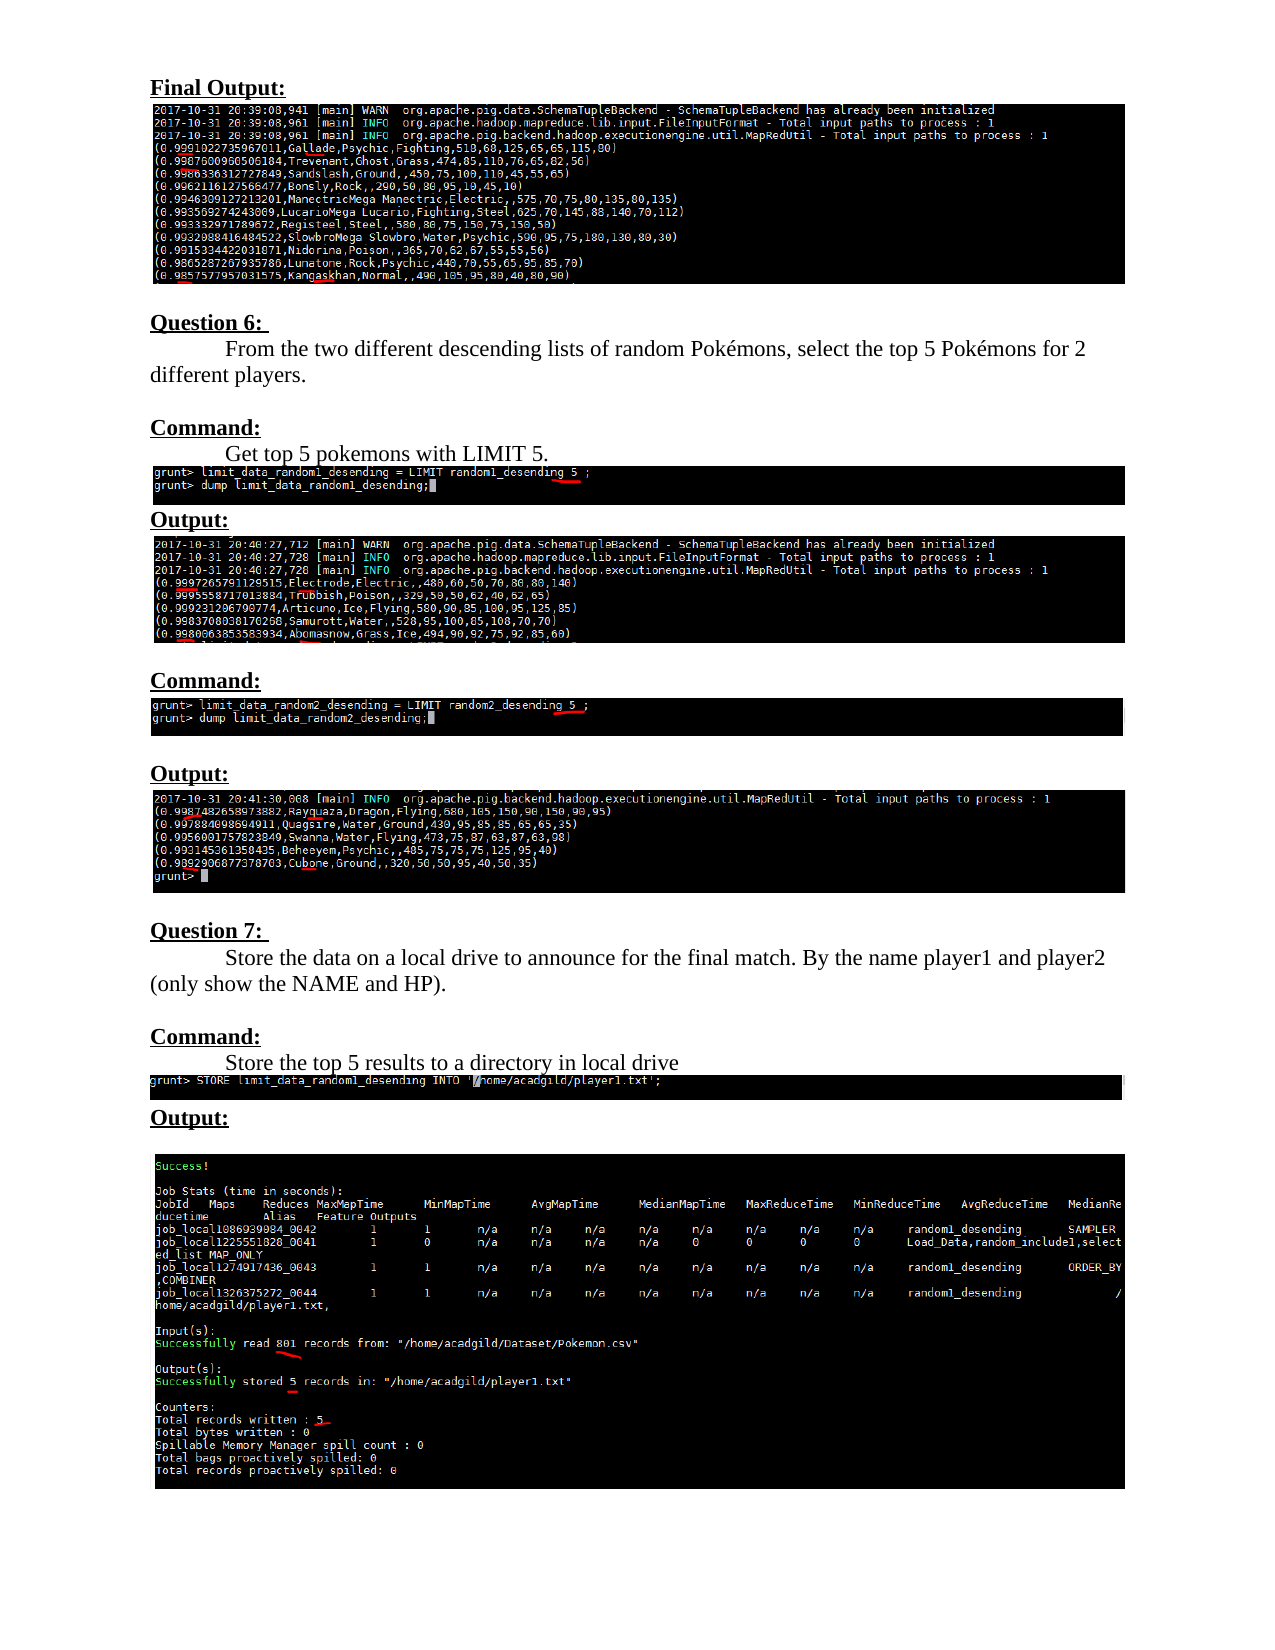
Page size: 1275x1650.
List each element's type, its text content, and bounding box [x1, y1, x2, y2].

picture [150, 698, 1125, 736]
picture [150, 1154, 1125, 1489]
text Command: [150, 414, 1125, 440]
text From the two different descending lists of random Pokémons, select the top 5 Pokémons for 2 different players. [150, 335, 1125, 388]
picture [150, 790, 1125, 893]
picture [150, 466, 1125, 506]
text Question 7: [150, 917, 1125, 944]
text Output: [150, 506, 1125, 536]
picture [150, 536, 1125, 643]
text Question 6: [150, 309, 1125, 335]
text Final Output: [150, 74, 1125, 104]
text Command: [150, 1023, 1125, 1049]
text Store the top 5 results to a directory in local drive [150, 1049, 1125, 1075]
picture [150, 104, 1125, 284]
picture [150, 1075, 1125, 1100]
text Output: [150, 760, 1125, 790]
text Output: [150, 1104, 1125, 1130]
text Command: [150, 668, 1125, 698]
text Store the data on a local drive to announce for the final match. By the name player1 and player2 (only show the NAME and HP). [150, 944, 1125, 997]
text Get top 5 pokemons with LIMIT 5. [150, 440, 1125, 466]
